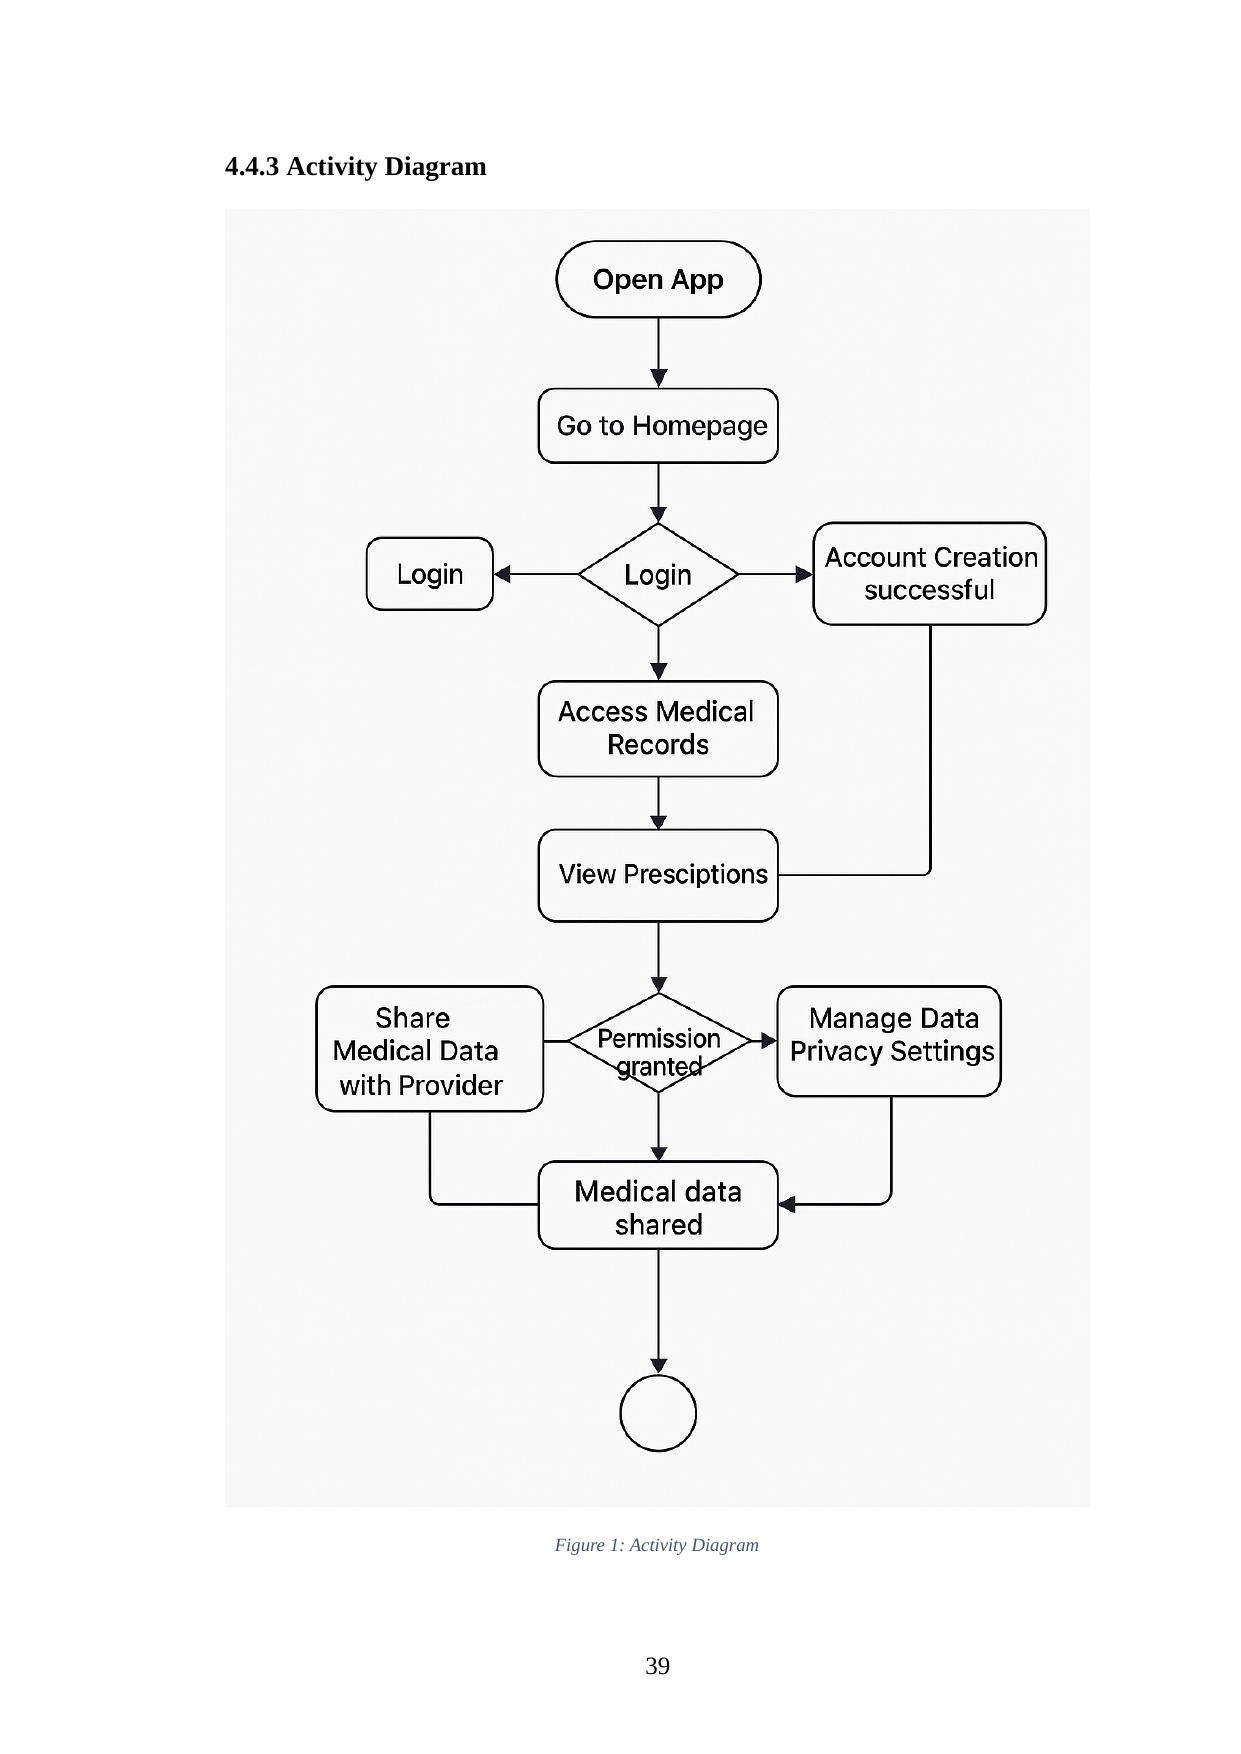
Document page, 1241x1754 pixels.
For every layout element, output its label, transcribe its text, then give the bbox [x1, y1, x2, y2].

picture [225, 209, 1091, 1507]
subtitle Activity Diagram [225, 150, 1090, 181]
